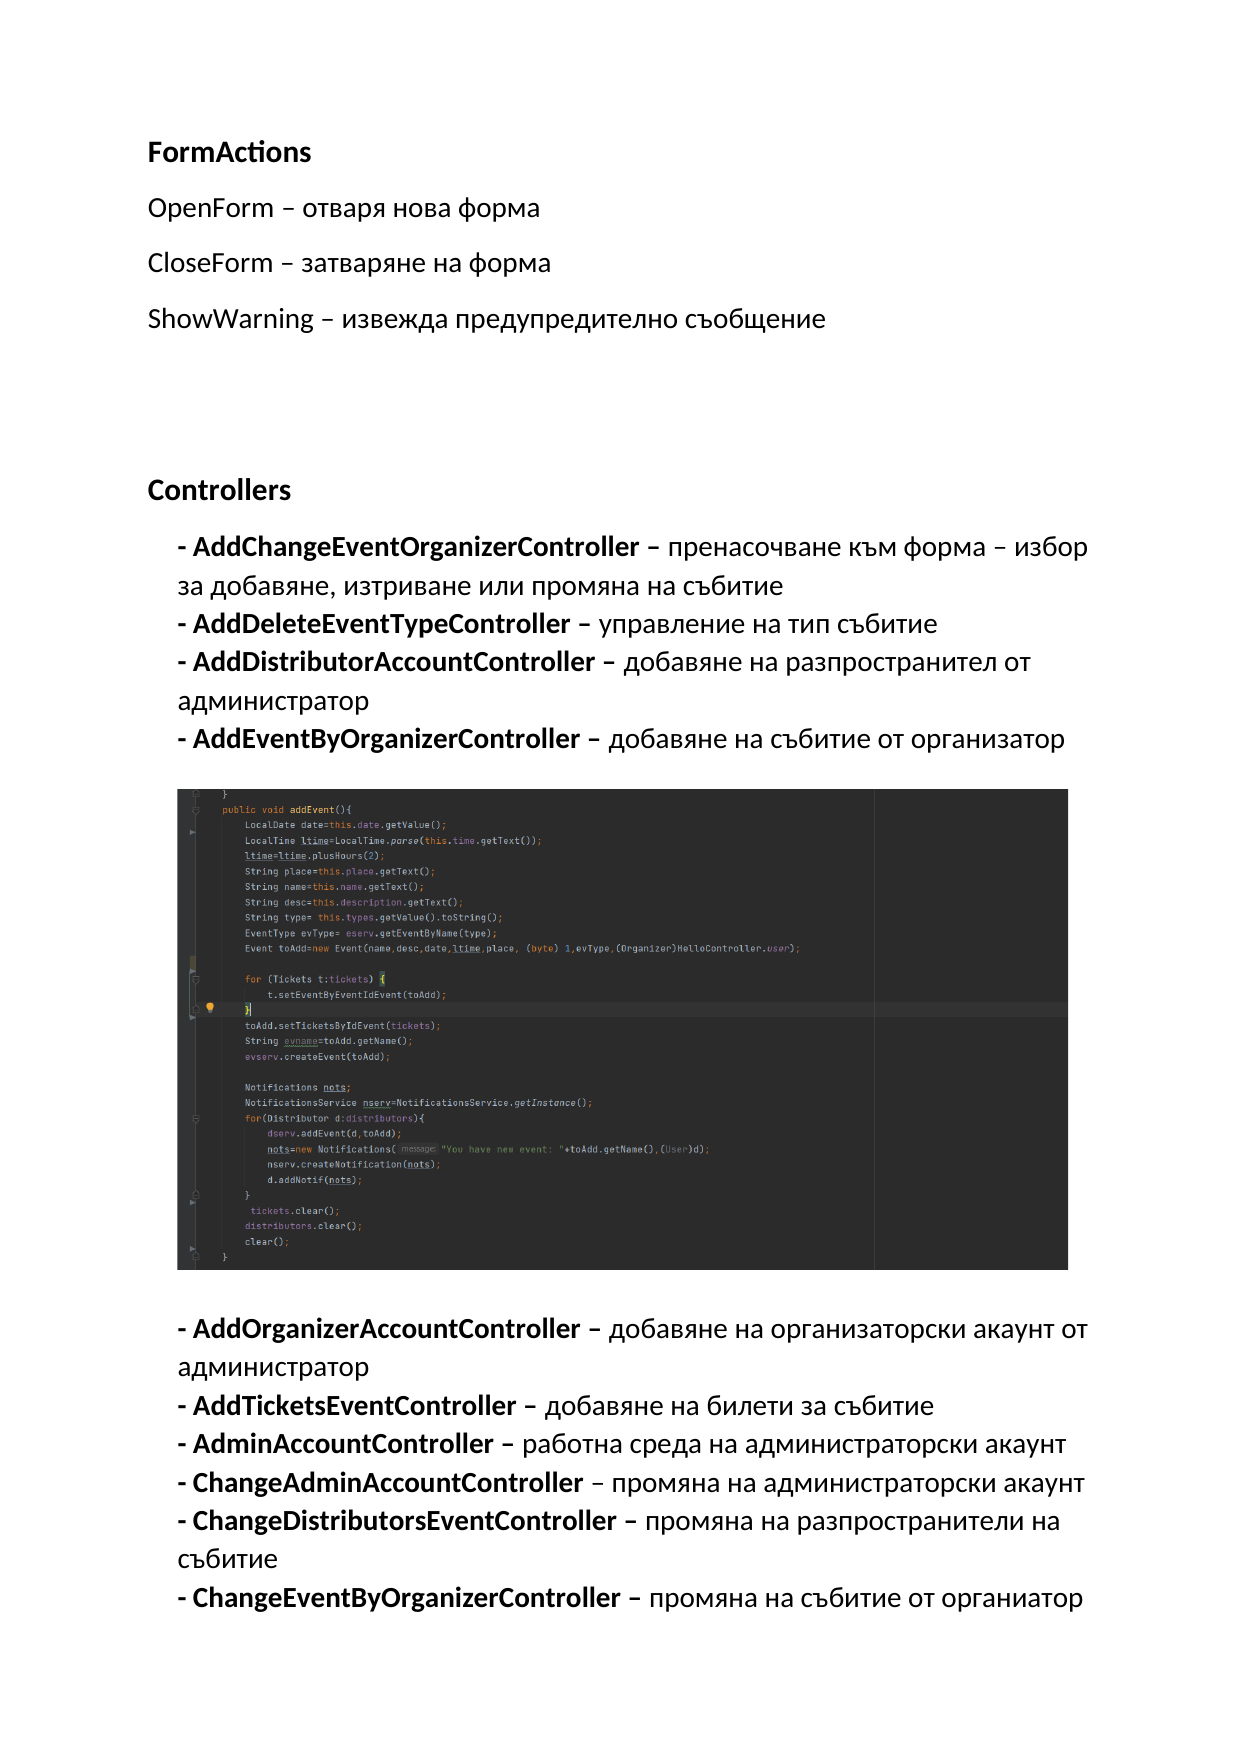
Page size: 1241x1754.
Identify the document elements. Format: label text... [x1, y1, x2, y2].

list - AddTicketsEventController – добавяне на билети за събитие [177, 1387, 1093, 1422]
list - ChangeEventByOrganizerController – промяна на събитие от органиатор [177, 1579, 1093, 1615]
list - ChangeDistributorsEventController – промяна на разпространители на събитие [177, 1502, 1093, 1576]
list - AddOrganizerAccountController – добавяне на организаторски акаунт от администратор [177, 1310, 1093, 1384]
text CloseForm – затваряне на форма [148, 244, 1093, 280]
picture [177, 789, 1069, 1270]
list - AddDeleteEventTypeController – управление на тип събитие [177, 605, 1093, 641]
list - AddDistributorAccountController – добавяне на разпространител от администратор [177, 643, 1093, 718]
text OpenForm – отваря нова форма [148, 189, 1093, 225]
text FormActions [148, 132, 1093, 170]
text ShowWarning – извежда предупредително съобщение [148, 300, 1093, 335]
list - AddEventByOrganizerController – добавяне на събитие от организатор [177, 720, 1093, 756]
text Controllers [148, 470, 1093, 508]
list - ChangeAdminAccountController – промяна на администраторски акаунт [177, 1464, 1093, 1499]
list - AddChangeEventOrganizerController – пренасочване към форма – избор за добавяне, изтриване или промяна на събитие [177, 528, 1093, 602]
list - AdminAccountController – работна среда на администраторски акаунт [177, 1425, 1093, 1461]
